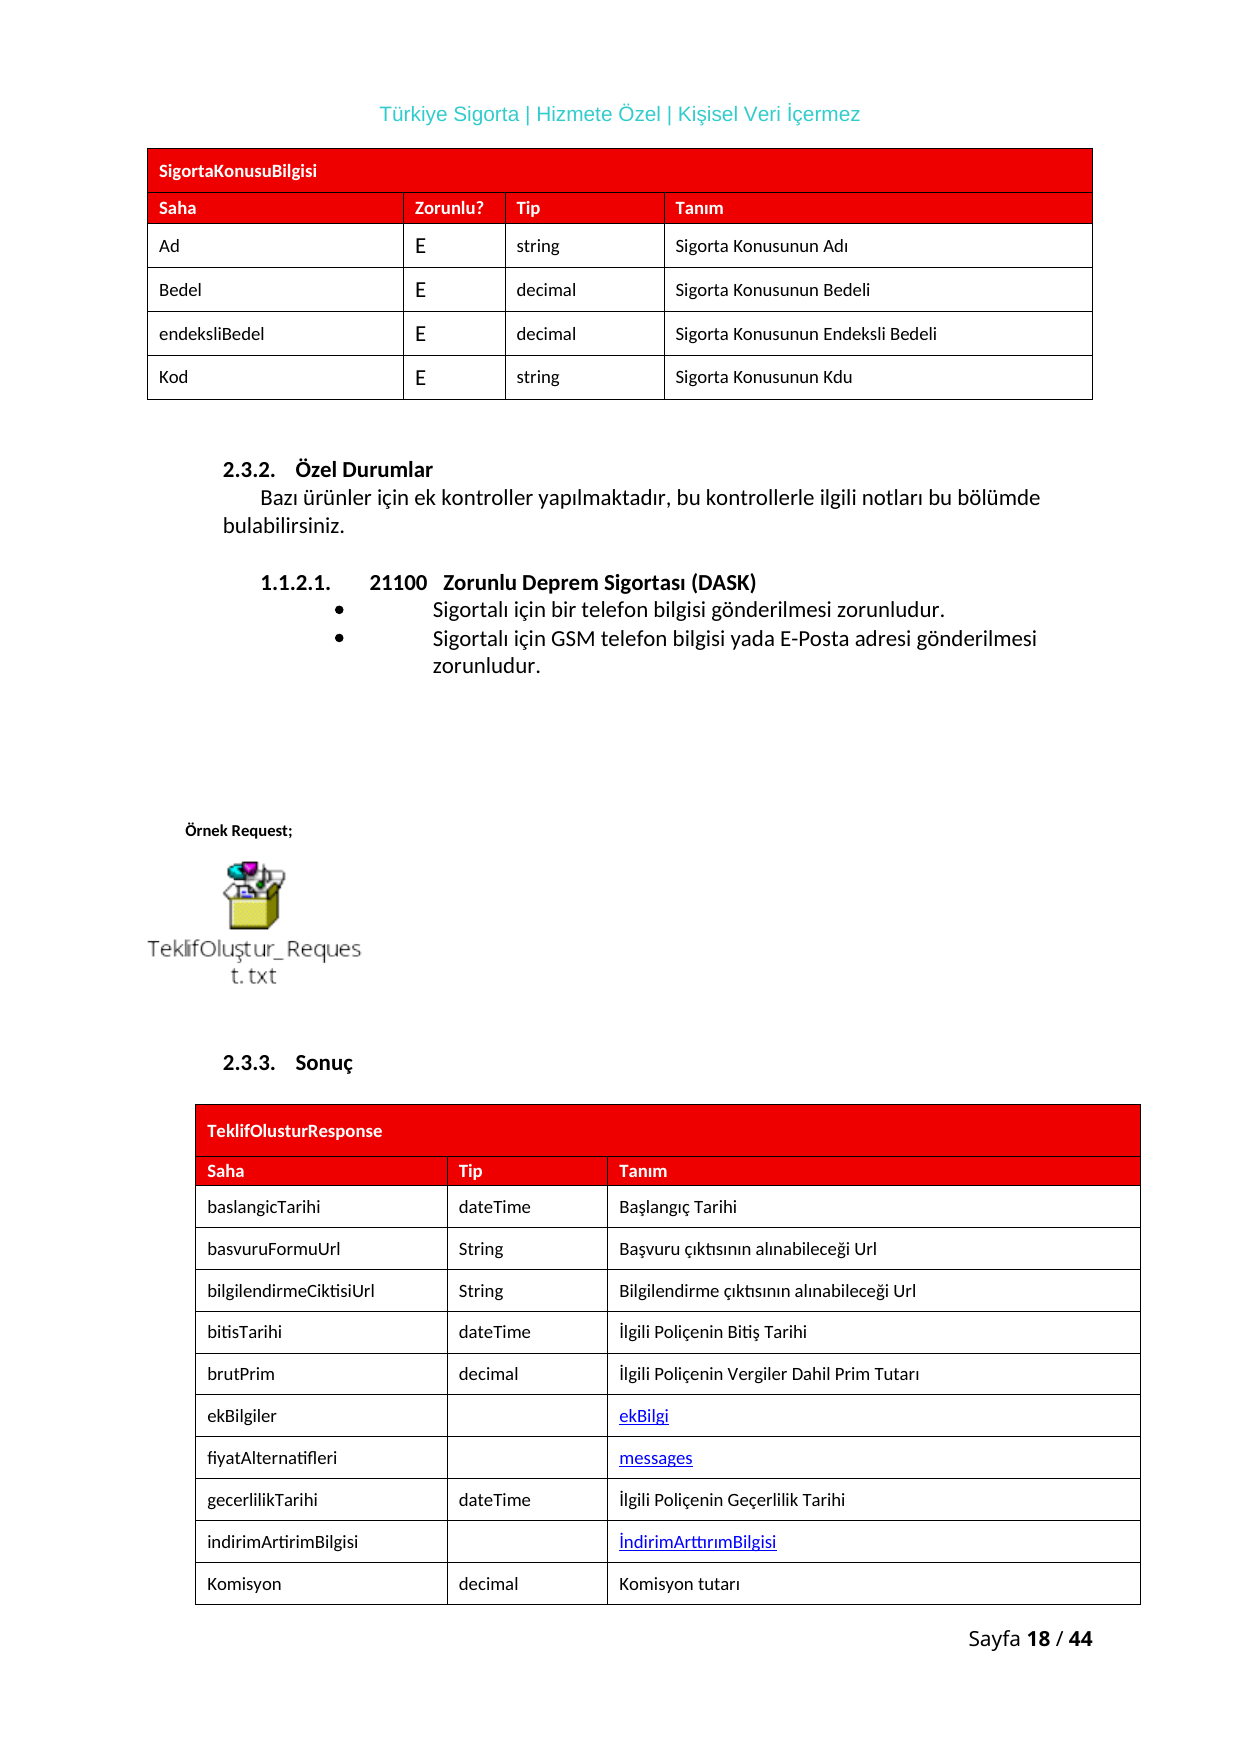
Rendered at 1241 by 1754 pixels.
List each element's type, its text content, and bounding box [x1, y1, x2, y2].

table_cell Başvuru çıktısının alınabileceği Url [608, 1228, 1140, 1269]
table_cell dateTime [448, 1186, 607, 1227]
table_cell basvuruFormuUrl [196, 1228, 447, 1269]
table_cell decimal [506, 312, 664, 354]
table_cell Bedel [148, 268, 403, 311]
table_cell Saha [196, 1157, 447, 1185]
text Bazı ürünler için ek kontroller yapılmaktadır, bu kontrollerle ilgili notları bu bölümde bulabilirsiniz. [223, 483, 1092, 539]
table_cell E [404, 312, 505, 354]
table_cell string [506, 356, 664, 398]
table_cell brutPrim [196, 1354, 447, 1394]
table_cell İndirimArttırımBilgisi [608, 1521, 1140, 1562]
table_cell Sigorta Konusunun Endeksli Bedeli [665, 312, 1092, 354]
list Özel Durumlar [223, 456, 1092, 483]
table_cell Bilgilendirme çıktısının alınabileceği Url [608, 1270, 1140, 1311]
table_cell [448, 1521, 607, 1562]
list Sigortalı için GSM telefon bilgisi yada E-Posta adresi gönderilmesi zorunludur. [335, 624, 1092, 680]
list Sigortalı için bir telefon bilgisi gönderilmesi zorunludur. [335, 596, 1092, 624]
table_header SigortaKonusuBilgisi [148, 149, 1092, 192]
table_cell indirimArtirimBilgisi [196, 1521, 447, 1562]
table_cell decimal [448, 1563, 607, 1604]
table_cell String [448, 1228, 607, 1269]
table_cell gecerlilikTarihi [196, 1479, 447, 1520]
table_cell bilgilendirmeCiktisiUrl [196, 1270, 447, 1311]
table_cell Tanım [608, 1157, 1140, 1185]
table_cell Sigorta Konusunun Kdu [665, 356, 1092, 398]
table_cell ekBilgiler [196, 1395, 447, 1436]
table_cell Kod [148, 356, 403, 398]
table_cell dateTime [448, 1479, 607, 1520]
table_cell Sigorta Konusunun Bedeli [665, 268, 1092, 311]
table_cell [448, 1437, 607, 1478]
table_cell E [404, 268, 505, 311]
table_cell fiyatAlternatifleri [196, 1437, 447, 1478]
table_cell İlgili Poliçenin Vergiler Dahil Prim Tutarı [608, 1354, 1140, 1394]
table_cell Tanım [665, 193, 1092, 223]
table_cell decimal [448, 1354, 607, 1394]
table_cell İlgili Poliçenin Bitiş Tarihi [608, 1312, 1140, 1352]
list 21100 Zorunlu Deprem Sigortası (DASK) [260, 568, 1092, 596]
list Sonuç [223, 1048, 1092, 1104]
table_cell Saha [148, 193, 403, 223]
table_cell Komisyon tutarı [608, 1563, 1140, 1604]
table_cell dateTime [448, 1312, 607, 1352]
text Örnek Request; [185, 820, 1092, 840]
table_header TeklifOlusturResponse [196, 1105, 1140, 1156]
table_cell String [448, 1270, 607, 1311]
table_cell İlgili Poliçenin Geçerlilik Tarihi [608, 1479, 1140, 1520]
table_cell baslangicTarihi [196, 1186, 447, 1227]
table_cell messages [608, 1437, 1140, 1478]
table_cell Tip [506, 193, 664, 223]
table_cell Tip [448, 1157, 607, 1185]
table_cell Ad [148, 224, 403, 267]
table_cell [448, 1395, 607, 1436]
table_cell E [404, 224, 505, 267]
table_cell E [404, 356, 505, 398]
table_cell bitisTarihi [196, 1312, 447, 1352]
table_cell Zorunlu? [404, 193, 505, 223]
table_cell decimal [506, 268, 664, 311]
table_cell Sigorta Konusunun Adı [665, 224, 1092, 267]
table_cell Başlangıç Tarihi [608, 1186, 1140, 1227]
table_cell endeksliBedel [148, 312, 403, 354]
table_cell Komisyon [196, 1563, 447, 1604]
table_cell string [506, 224, 664, 267]
table_cell ekBilgi [608, 1395, 1140, 1436]
